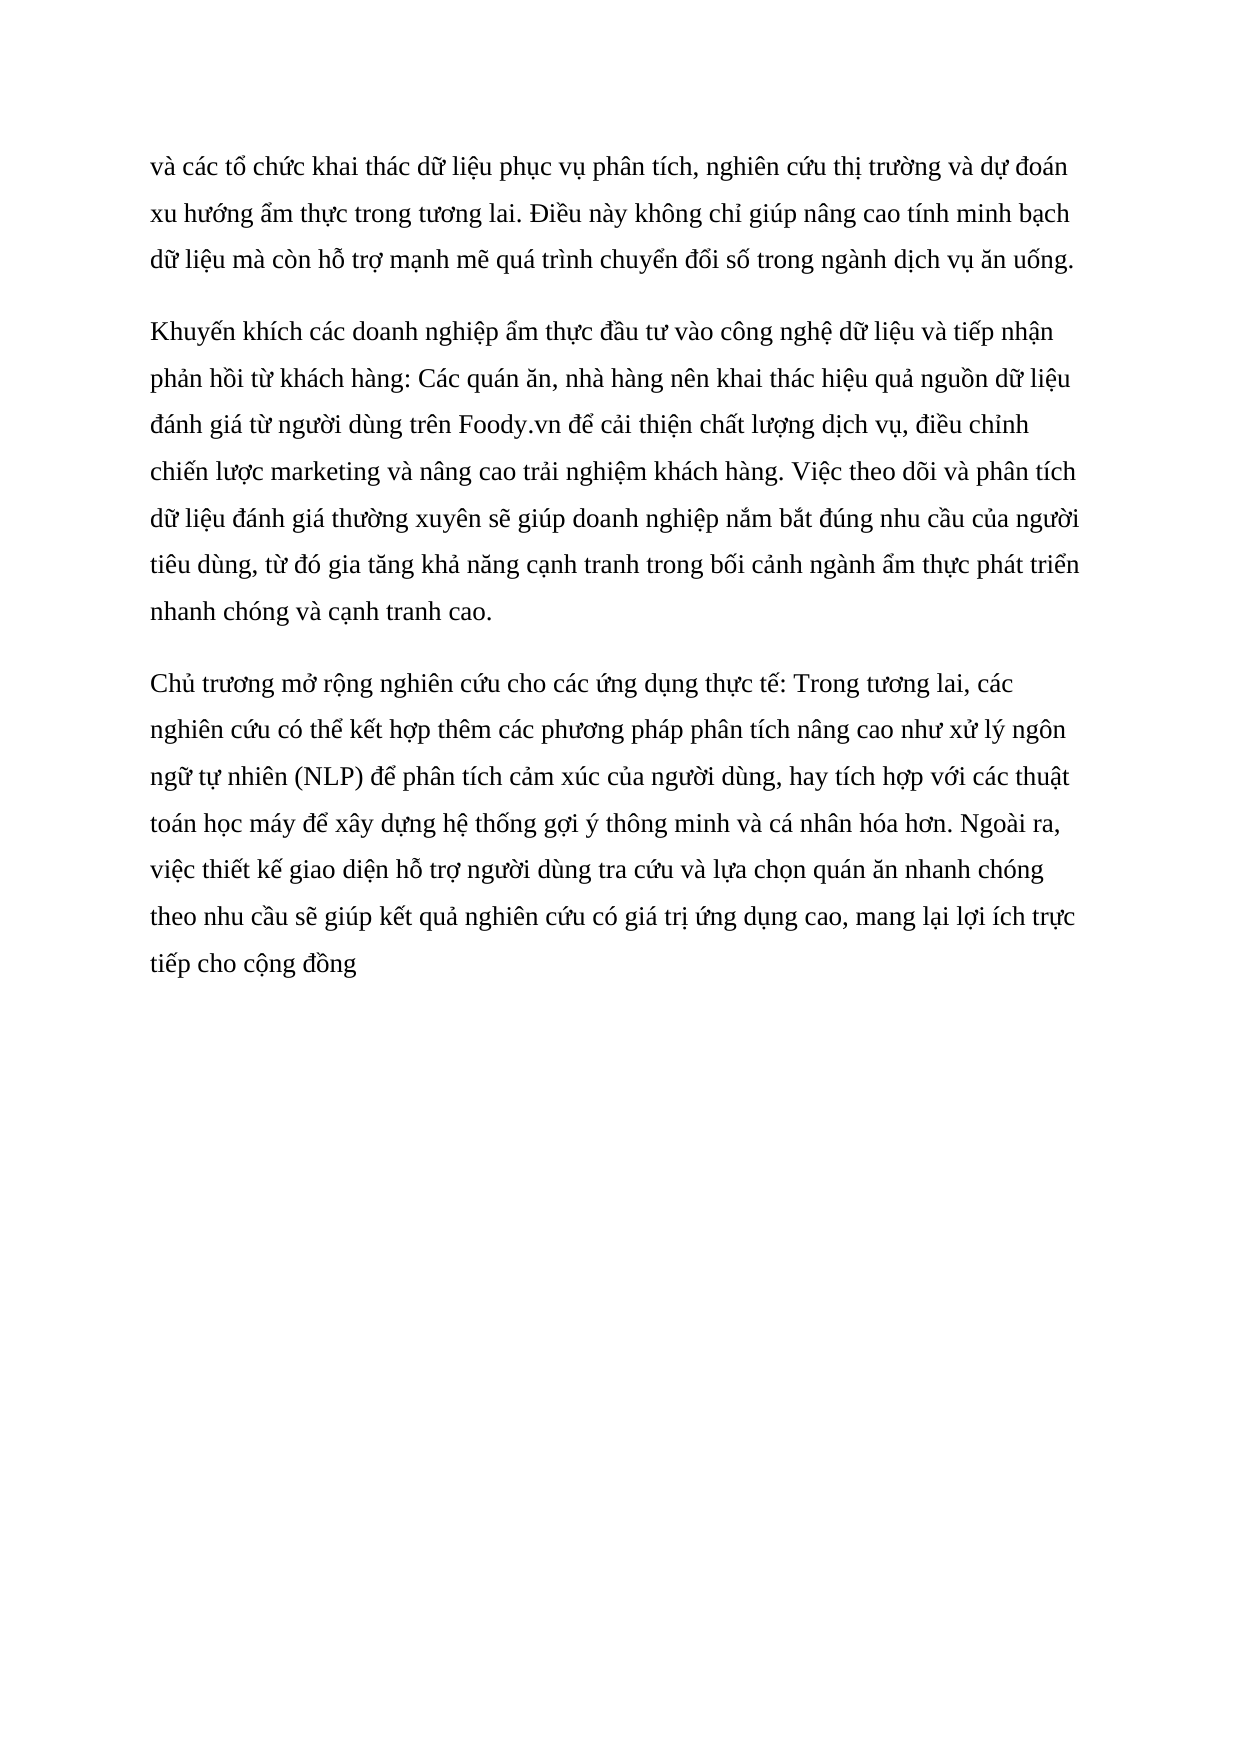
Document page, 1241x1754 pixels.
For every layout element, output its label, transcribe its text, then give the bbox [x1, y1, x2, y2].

text Chủ trương mở rộng nghiên cứu cho các ứng dụng thực tế: Trong tương lai, các nghiên cứu có thể kết hợp thêm các phương pháp phân tích nâng cao như xử lý ngôn ngữ tự nhiên (NLP) để phân tích cảm xúc của người dùng, hay tích hợp với các thuật toán học máy để xây dựng hệ thống gợi ý thông minh và cá nhân hóa hơn. Ngoài ra, việc thiết kế giao diện hỗ trợ người dùng tra cứu và lựa chọn quán ăn nhanh chóng theo nhu cầu sẽ giúp kết quả nghiên cứu có giá trị ứng dụng cao, mang lại lợi ích trực tiếp cho cộng đồng [150, 667, 1090, 978]
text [150, 150, 1090, 274]
text Khuyến khích các doanh nghiệp ẩm thực đầu tư vào công nghệ dữ liệu và tiếp nhận phản hồi từ khách hàng: Các quán ăn, nhà hàng nên khai thác hiệu quả nguồn dữ liệu đánh giá từ người dùng trên Foody.vn để cải thiện chất lượng dịch vụ, điều chỉnh chiến lược marketing và nâng cao trải nghiệm khách hàng. Việc theo dõi và phân tích dữ liệu đánh giá thường xuyên sẽ giúp doanh nghiệp nắm bắt đúng nhu cầu của người tiêu dùng, từ đó gia tăng khả năng cạnh tranh trong bối cảnh ngành ẩm thực phát triển nhanh chóng và cạnh tranh cao. [150, 315, 1090, 626]
